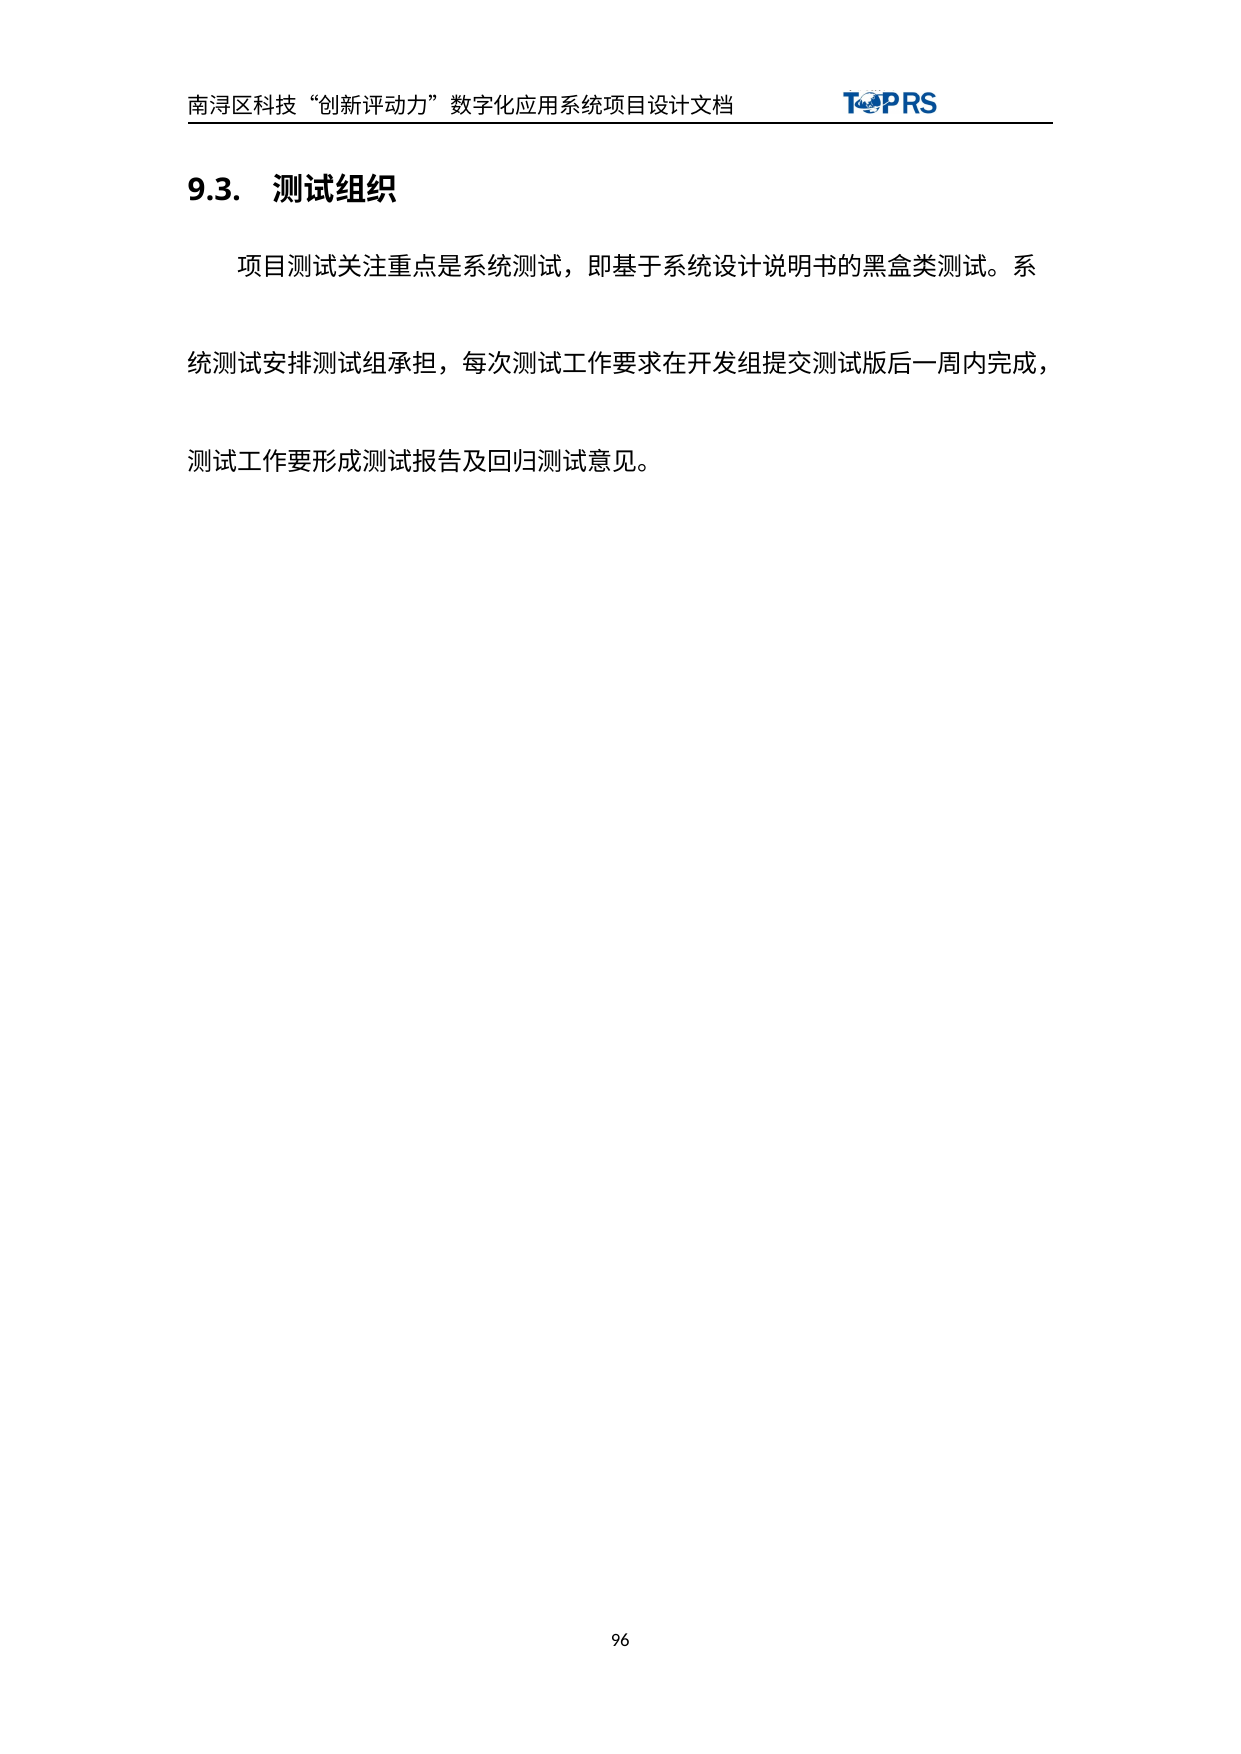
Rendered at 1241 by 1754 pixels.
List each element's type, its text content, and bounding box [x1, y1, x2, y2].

text 项目测试关注重点是系统测试，即基于系统设计说明书的黑盒类测试。系统测试安排测试组承担，每次测试工作要求在开发组提交测试版后一周内完成，测试工作要形成测试报告及回归测试意见。 [187, 232, 1053, 492]
picture [842, 90, 937, 114]
subtitle 测试组织 [187, 154, 1053, 219]
